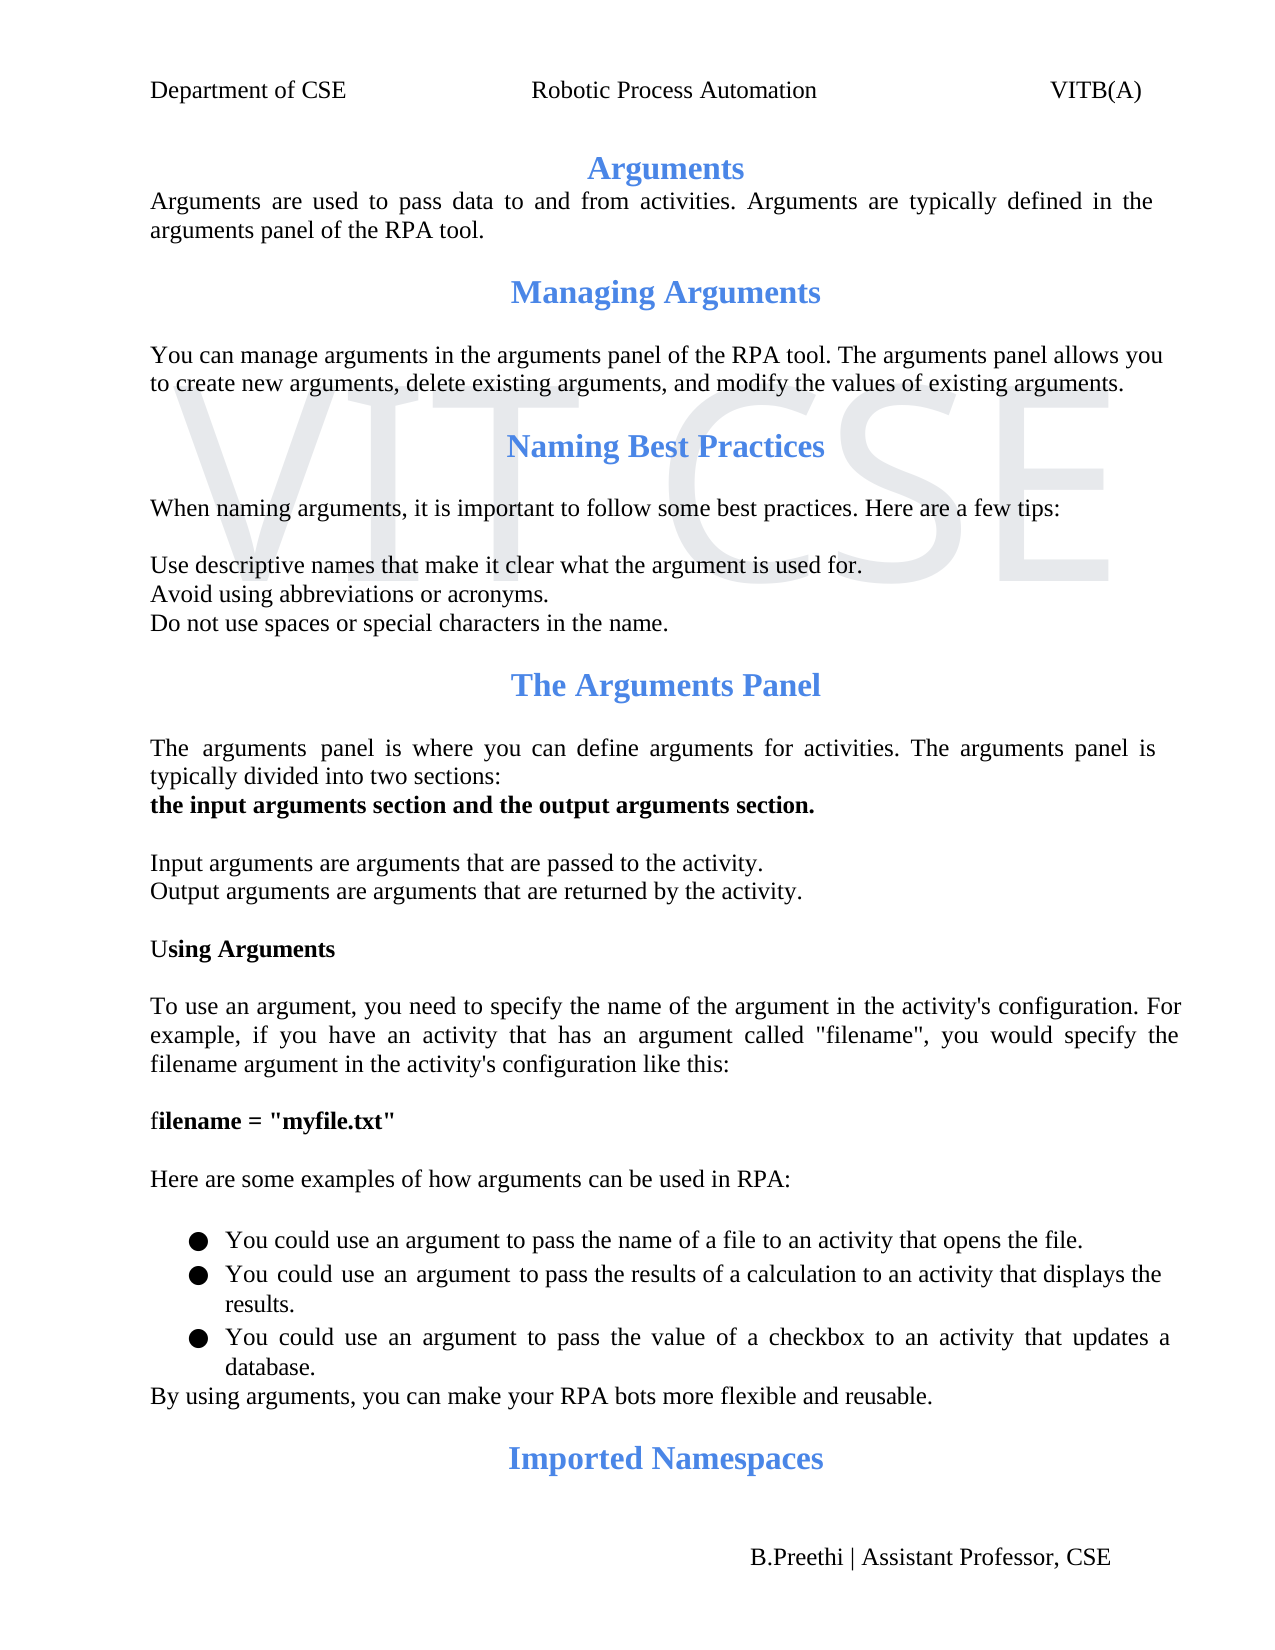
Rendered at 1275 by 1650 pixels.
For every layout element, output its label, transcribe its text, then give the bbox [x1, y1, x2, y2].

subtitle Imported Namespaces [130, 1439, 1201, 1477]
text Do not use spaces or special characters in the name. [150, 608, 1260, 637]
list You could use an argument to pass the results of a calculation to an activity that displays the results. [187, 1256, 1181, 1318]
subtitle Arguments [130, 148, 1201, 186]
subtitle Using Arguments [150, 934, 1260, 963]
text Here are some examples of how arguments can be used in RPA: [150, 1164, 1260, 1193]
subtitle Naming Best Practices [130, 426, 1201, 464]
subtitle the input arguments section and the output arguments section. [150, 790, 1260, 819]
text You can manage arguments in the arguments panel of the RPA tool. The arguments panel allows you to create new arguments, delete existing arguments, and modify the values of existing arguments. [150, 340, 1180, 397]
list You could use an argument to pass the name of a file to an activity that opens the file. [187, 1221, 1260, 1256]
text When naming arguments, it is important to follow some best practices. Here are a few tips: Use descriptive names that make it clear what the argument is used for. [150, 464, 1070, 579]
text The arguments panel is where you can define arguments for activities. The arguments panel is typically divided into two sections: [150, 733, 1180, 790]
list You could use an argument to pass the value of a checkbox to an activity that updates a database. [187, 1318, 1181, 1381]
text Arguments are used to pass data to and from activities. Arguments are typically defined in the arguments panel of the RPA tool. [150, 186, 1180, 244]
text Input arguments are arguments that are passed to the activity. Output arguments are arguments that are returned by the activity. [150, 848, 831, 905]
text To use an argument, you need to specify the name of the argument in the activity's configuration. For example, if you have an activity that has an argument called "filename", you would specify the filename argument in the activity's configuration like this: [150, 991, 1181, 1078]
subtitle The Arguments Panel [130, 666, 1201, 704]
subtitle filename = "myfile.txt" [150, 1106, 1260, 1135]
subtitle Managing Arguments [130, 273, 1201, 311]
text By using arguments, you can make your RPA bots more flexible and reusable. [150, 1381, 1260, 1410]
text Avoid using abbreviations or acronyms. [150, 579, 1260, 608]
